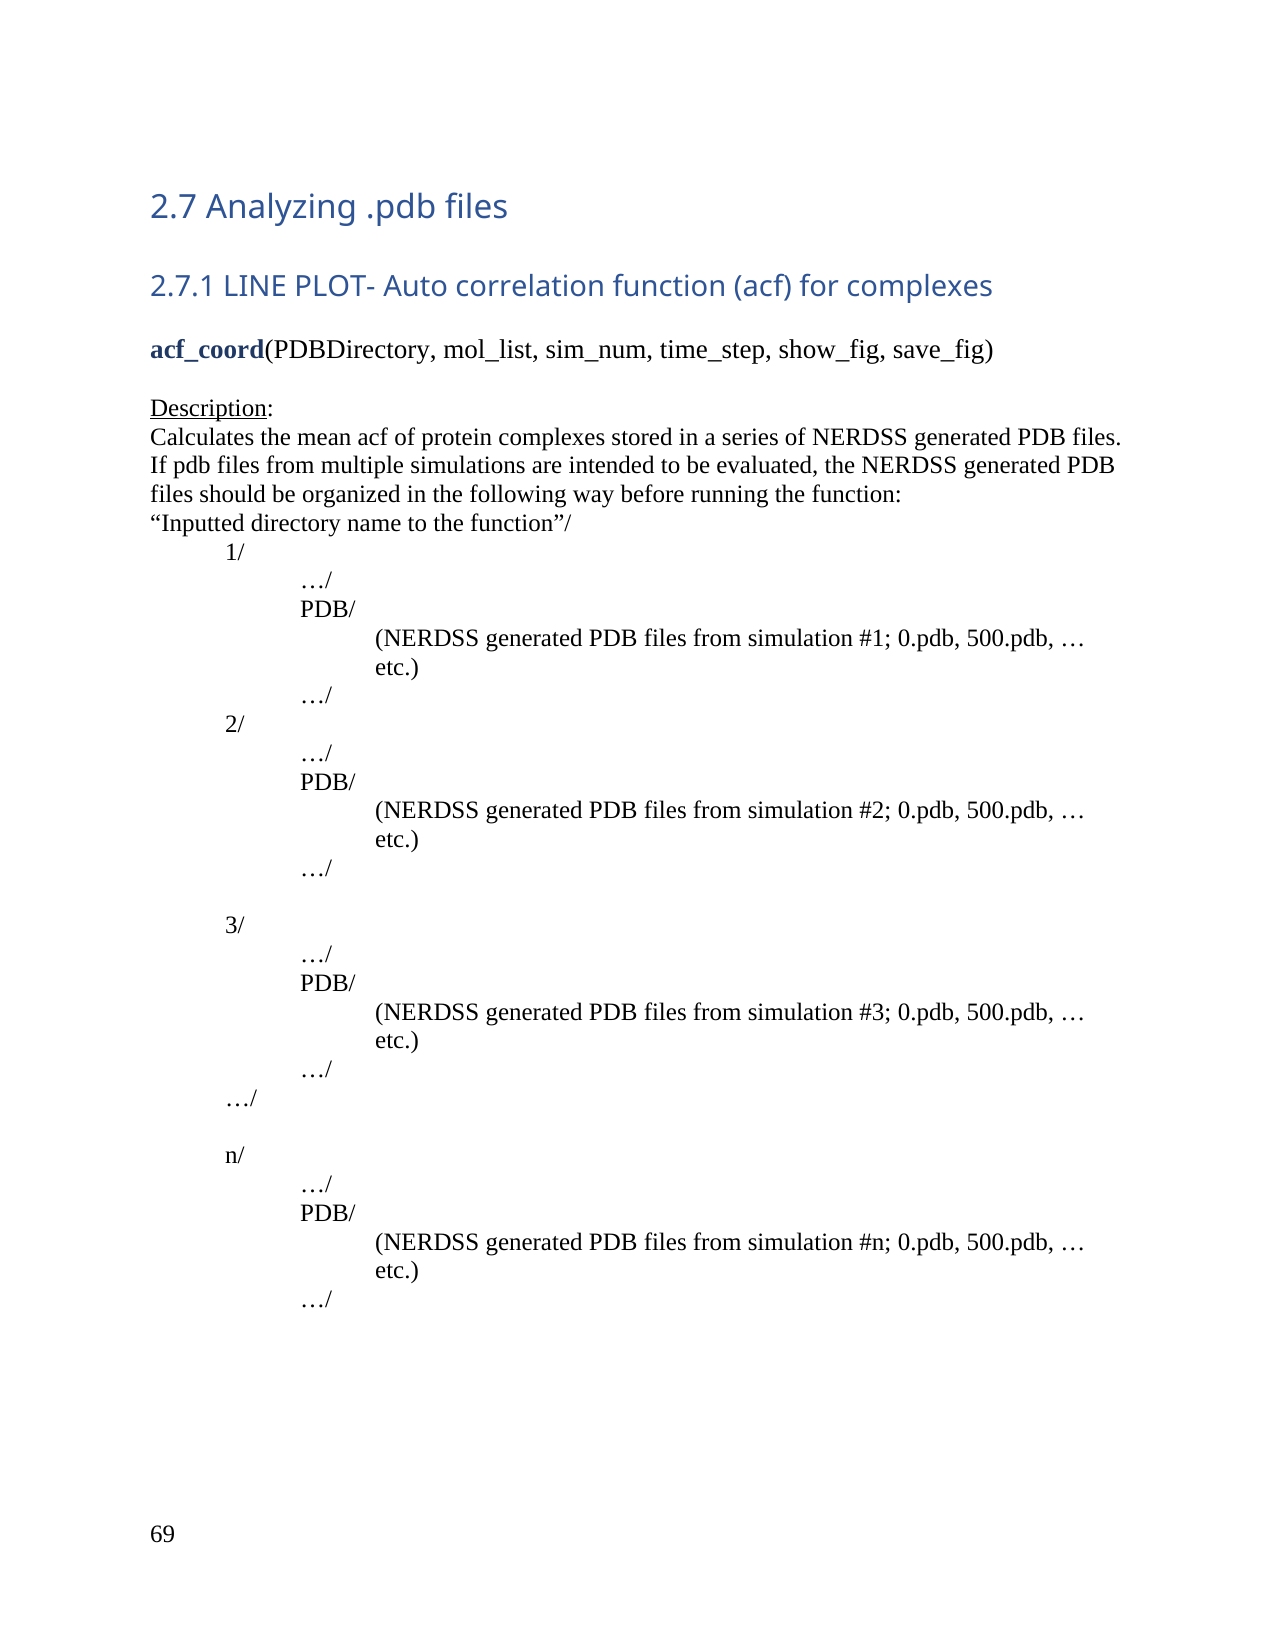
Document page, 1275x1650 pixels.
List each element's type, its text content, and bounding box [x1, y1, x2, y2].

text …/ [150, 681, 1125, 709]
text PDB/ [150, 1198, 1125, 1227]
text (NERDSS generated PDB files from simulation #n; 0.pdb, 500.pdb, … etc.) [375, 1227, 1125, 1284]
text …/ [150, 566, 1125, 594]
text (NERDSS generated PDB files from simulation #1; 0.pdb, 500.pdb, … etc.) [375, 623, 1125, 681]
text Calculates the mean acf of protein complexes stored in a series of NERDSS generated PDB files. If pdb files from multiple simulations are intended to be evaluated, the NERDSS generated PDB files should be organized in the following way before running the function: [150, 422, 1125, 508]
text acf_coord(PDBDirectory, mol_list, sim_num, time_step, show_fig, save_fig) [150, 333, 1125, 364]
text …/ [150, 1083, 1125, 1112]
text PDB/ [150, 767, 1125, 796]
subtitle 2.7.1 LINE PLOT- Auto correlation function (acf) for complexes [150, 265, 1125, 304]
text (NERDSS generated PDB files from simulation #3; 0.pdb, 500.pdb, … etc.) [375, 997, 1125, 1054]
text n/ [150, 1141, 1125, 1169]
text PDB/ [150, 594, 1125, 623]
text …/ [150, 1054, 1125, 1083]
text …/ [150, 853, 1125, 882]
text 3/ [150, 911, 1125, 939]
text Description: [150, 393, 1125, 422]
text …/ [150, 738, 1125, 767]
text 2/ [150, 709, 1125, 738]
text 1/ [150, 537, 1125, 566]
text PDB/ [150, 968, 1125, 997]
text …/ [150, 1169, 1125, 1198]
text “Inputted directory name to the function”/ [150, 508, 1125, 537]
text …/ [150, 1284, 1125, 1313]
text …/ [150, 939, 1125, 968]
text (NERDSS generated PDB files from simulation #2; 0.pdb, 500.pdb, … etc.) [375, 796, 1125, 853]
subtitle 2.7 Analyzing .pdb files [150, 183, 1125, 228]
